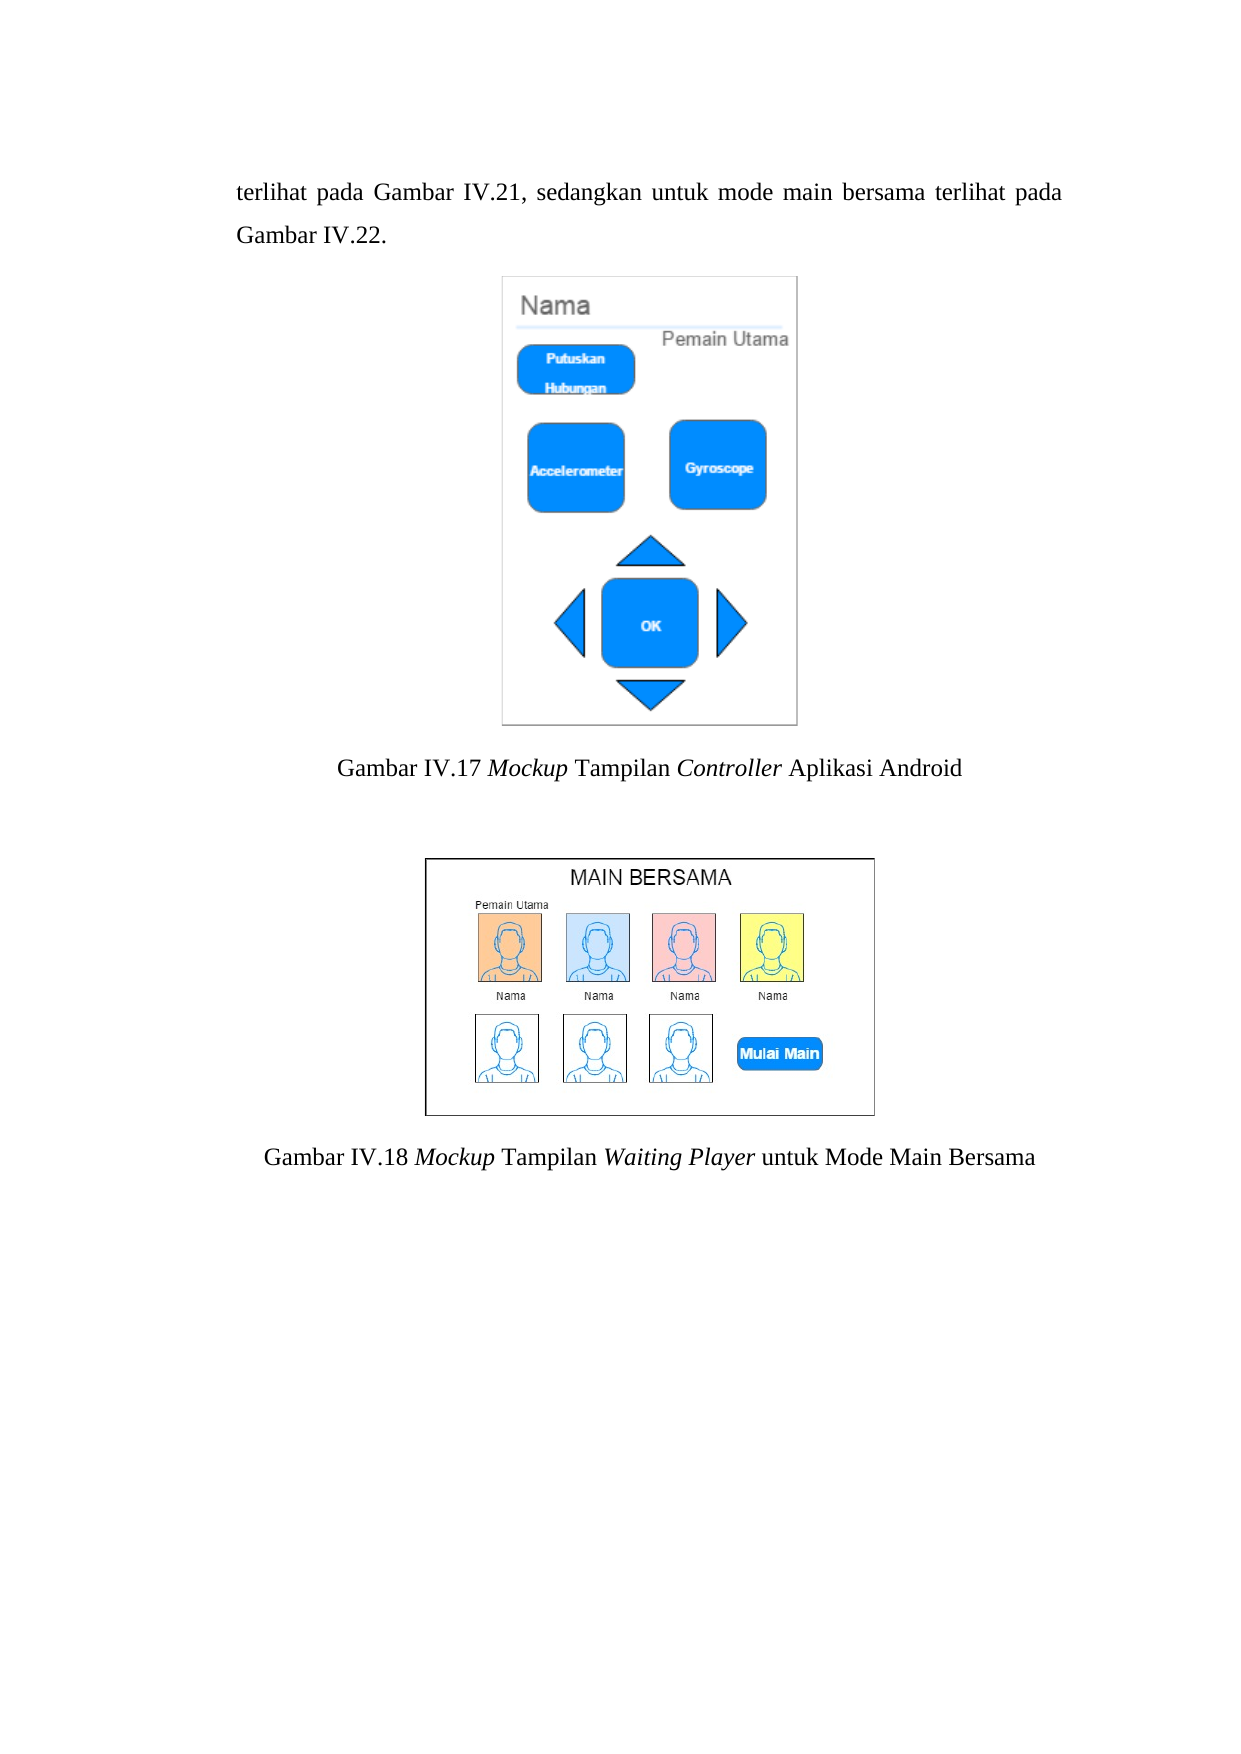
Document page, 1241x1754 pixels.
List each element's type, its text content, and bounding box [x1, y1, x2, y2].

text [236, 177, 1063, 249]
picture [501, 276, 798, 726]
picture [424, 858, 875, 1116]
